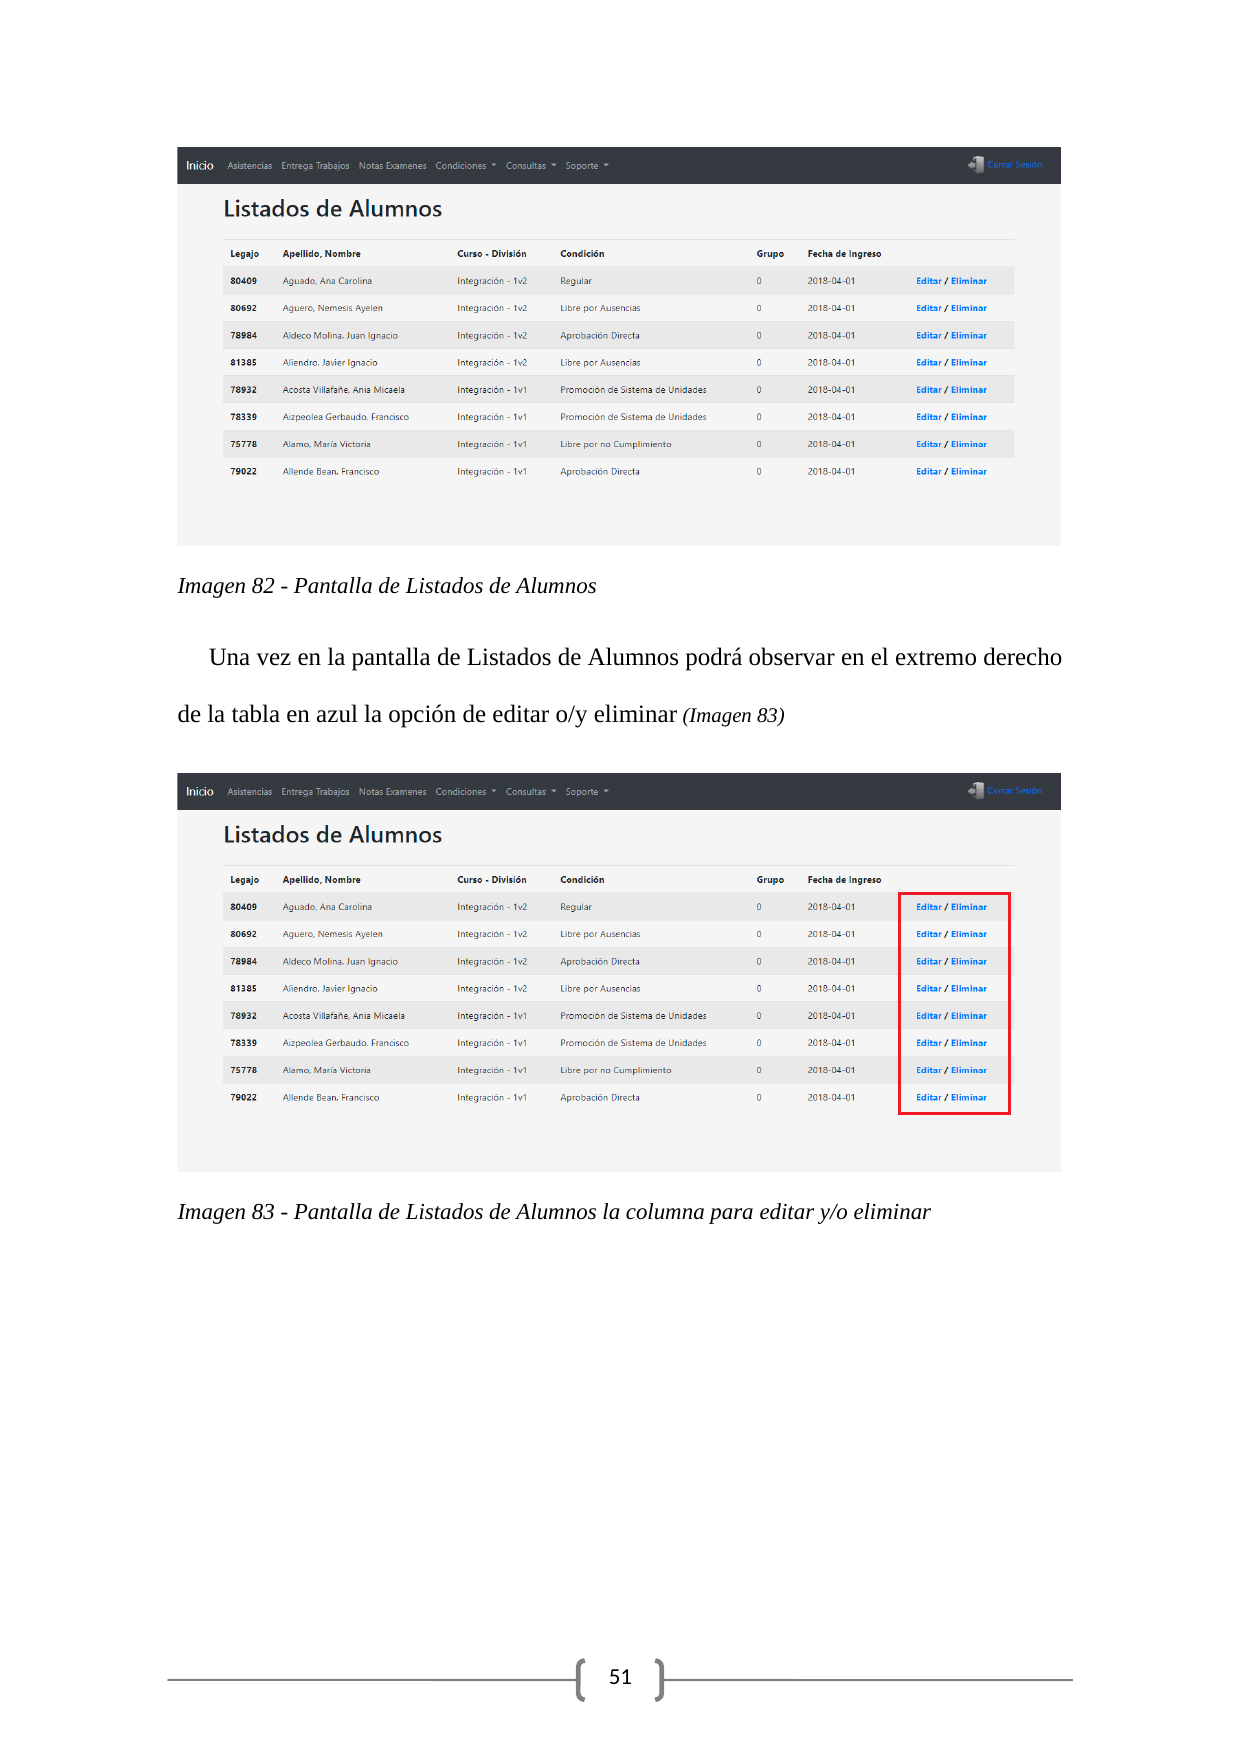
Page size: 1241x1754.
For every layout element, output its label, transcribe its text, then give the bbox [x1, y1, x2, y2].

text Imagen 83 - Pantalla de Listados de Alumnos la columna para editar y/o eliminar [177, 1172, 1063, 1224]
picture [177, 773, 1063, 1172]
picture [177, 147, 1063, 546]
text Una vez en la pantalla de Listados de Alumnos podrá observar en el extremo derecho de la tabla en azul la opción de editar o/y eliminar (Imagen 83) [177, 642, 1063, 728]
text Imagen 82 - Pantalla de Listados de Alumnos [177, 546, 1063, 598]
